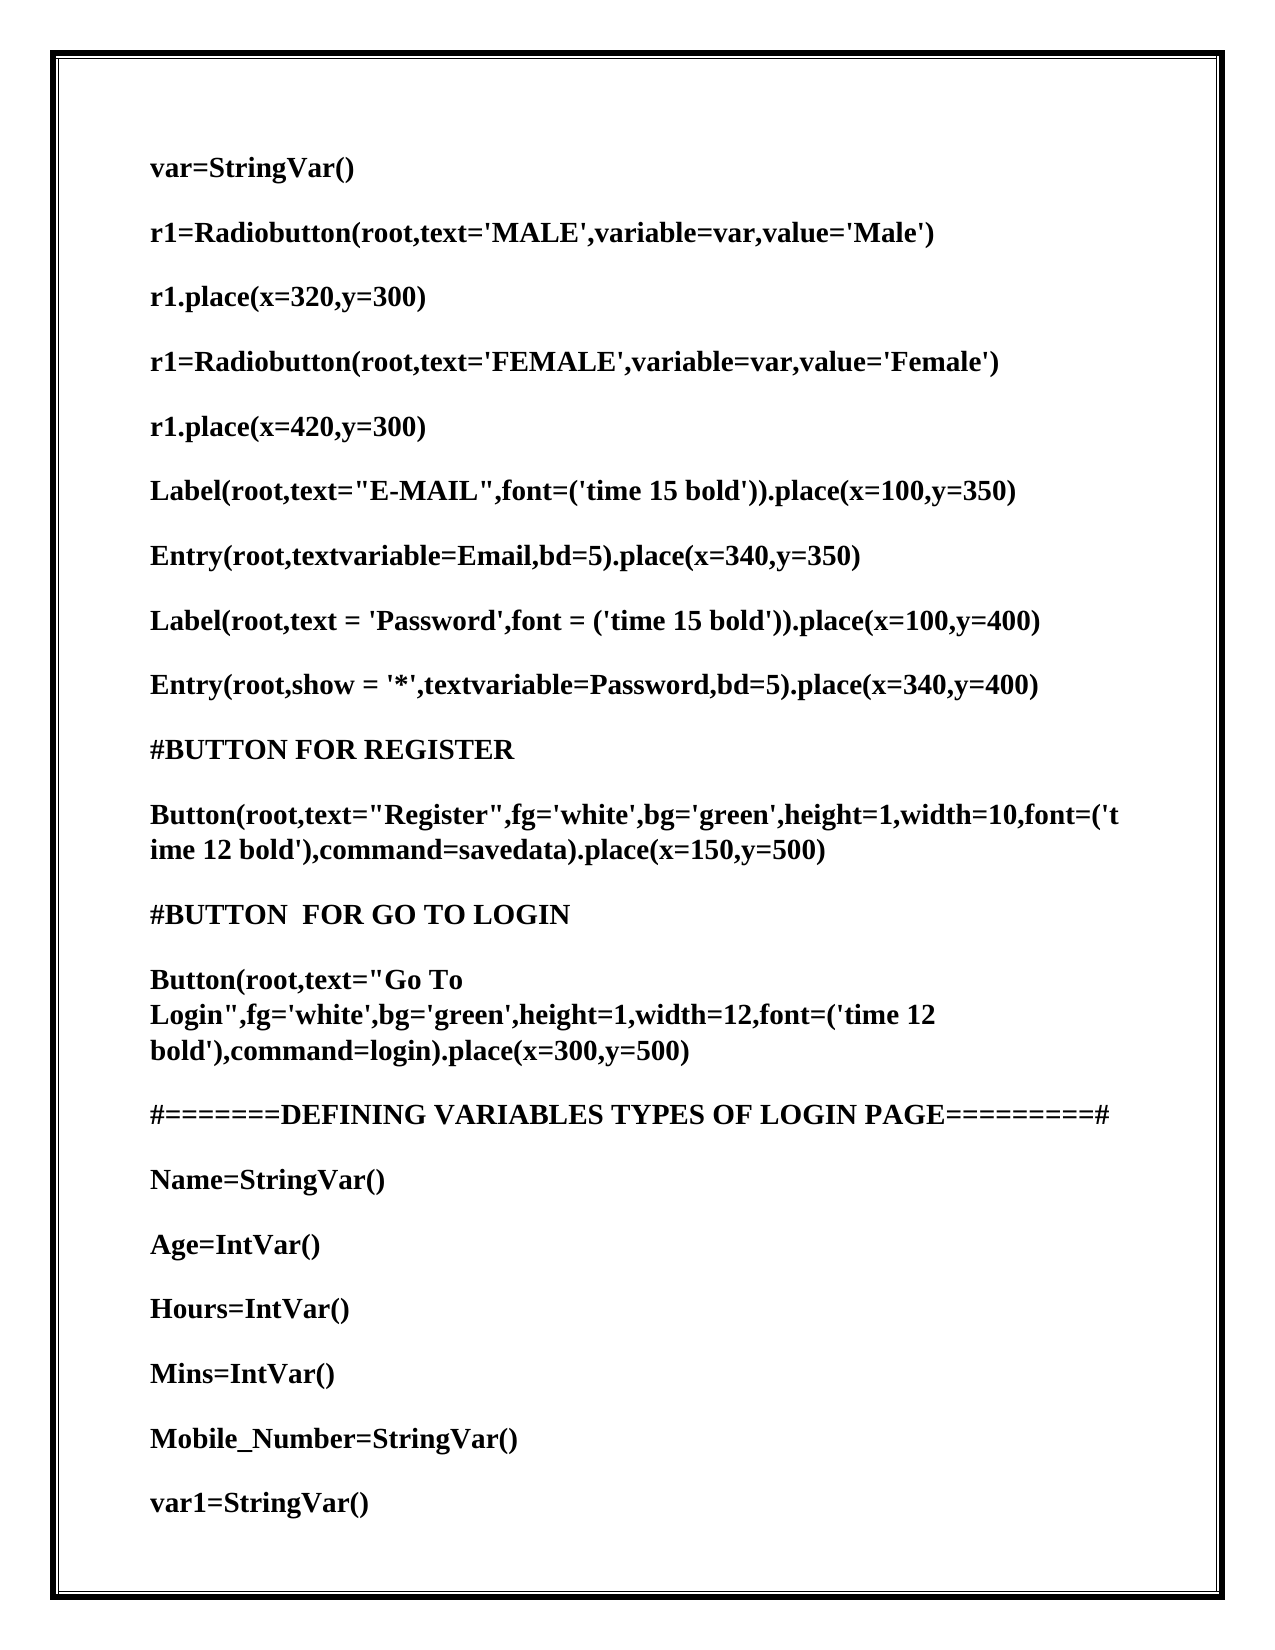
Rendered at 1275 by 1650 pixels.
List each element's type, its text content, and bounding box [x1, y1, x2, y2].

text Button(root,text="Go To Login",fg='white',bg='green',height=1,width=12,font=('time 12 bold'),command=login).place(x=300,y=500) [150, 962, 1125, 1066]
text r1.place(x=420,y=300) [150, 409, 1125, 442]
text Label(root,text="E-MAIL",font=('time 15 bold')).place(x=100,y=350) [150, 473, 1125, 507]
text r1=Radiobutton(root,text='FEMALE',variable=var,value='Female') [150, 344, 1125, 378]
text Mins=IntVar() [150, 1356, 1125, 1390]
text Label(root,text = 'Password',font = ('time 15 bold')).place(x=100,y=400) [150, 603, 1125, 636]
text r1=Radiobutton(root,text='MALE',variable=var,value='Male') [150, 215, 1125, 248]
text var1=StringVar() [150, 1486, 1125, 1519]
text Button(root,text="Register",fg='white',bg='green',height=1,width=10,font=('time 12 bold'),command=savedata).place(x=150,y=500) [150, 797, 1125, 866]
text Hours=IntVar() [150, 1292, 1125, 1325]
text Entry(root,textvariable=Email,bd=5).place(x=340,y=350) [150, 538, 1125, 572]
text Entry(root,show = '*',textvariable=Password,bd=5).place(x=340,y=400) [150, 667, 1125, 701]
text Age=IntVar() [150, 1227, 1125, 1260]
text #BUTTON FOR REGISTER [150, 732, 1125, 766]
text Mobile_Number=StringVar() [150, 1421, 1125, 1454]
text Name=StringVar() [150, 1162, 1125, 1196]
text #=======DEFINING VARIABLES TYPES OF LOGIN PAGE=========# [150, 1097, 1125, 1131]
text var=StringVar() [150, 150, 1125, 183]
text #BUTTON FOR GO TO LOGIN [150, 897, 1125, 931]
text r1.place(x=320,y=300) [150, 279, 1125, 313]
